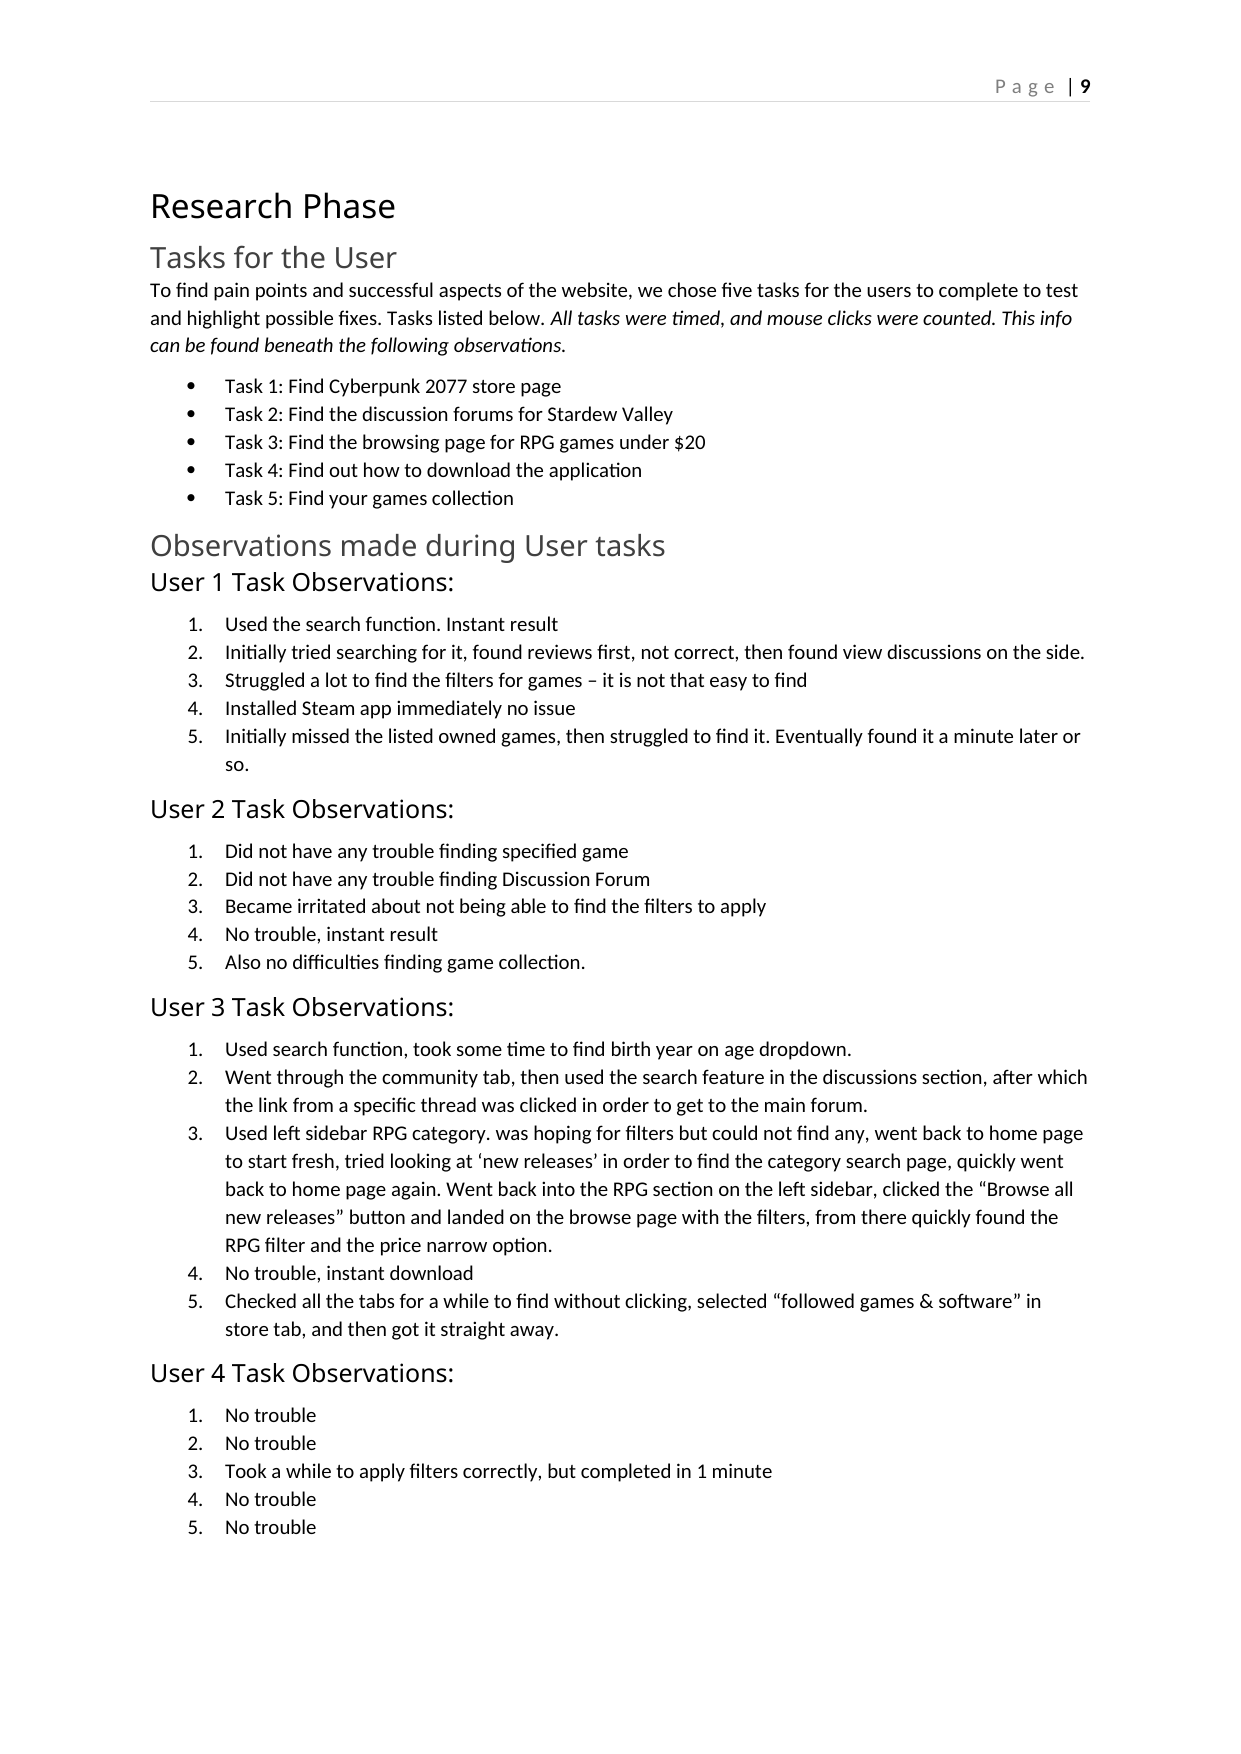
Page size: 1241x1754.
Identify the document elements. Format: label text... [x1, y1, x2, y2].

list Used search function, took some time to find birth year on age dropdown. [187, 1037, 1090, 1062]
list Checked all the tabs for a while to find without clicking, selected “followed games & software” in store tab, and then got it straight away. [187, 1288, 1090, 1341]
list Task 4: Find out how to download the application [187, 457, 1090, 482]
text To find pain points and successful aspects of the website, we chose five tasks for the users to complete to test and highlight possible fixes. Tasks listed below. All tasks were timed, and mouse clicks were counted. This info can be found beneath the following observations. [150, 277, 1090, 358]
subtitle User 4 Task Observations: [150, 1356, 1090, 1390]
list Used left sidebar RPG category. was hoping for filters but could not find any, went back to home page to start fresh, tried looking at ‘new releases’ in order to find the category search page, quickly went back to home page again. Went back into the RPG section on the left sidebar, clicked the “Browse all new releases” button and landed on the browse page with the filters, from there quickly found the RPG filter and the price narrow option. [187, 1120, 1090, 1257]
list Took a while to apply filters correctly, but completed in 1 minute [187, 1458, 1090, 1484]
list Did not have any trouble finding Discussion Forum [187, 866, 1090, 891]
list Used the search function. Instant result [187, 611, 1090, 637]
list No trouble [187, 1431, 1090, 1456]
subtitle Observations made during User tasks [150, 525, 1090, 565]
list Went through the community tab, then used the search feature in the discussions section, after which the link from a specific thread was clicked in order to get to the main forum. [187, 1064, 1090, 1118]
list No trouble, instant download [187, 1260, 1090, 1285]
list Did not have any trouble finding specified game [187, 838, 1090, 863]
list Installed Steam app immediately no issue [187, 695, 1090, 721]
list No trouble [187, 1486, 1090, 1512]
list Task 5: Find your games collection [187, 485, 1090, 510]
list No trouble [187, 1403, 1090, 1428]
subtitle Tasks for the User [150, 237, 1090, 277]
subtitle User 3 Task Observations: [150, 990, 1090, 1024]
subtitle User 1 Task Observations: [150, 565, 1090, 599]
subtitle Research Phase [150, 183, 1090, 229]
subtitle User 2 Task Observations: [150, 791, 1090, 825]
list Task 1: Find Cyberpunk 2077 store page [187, 373, 1090, 398]
list No trouble [187, 1514, 1090, 1540]
list Initially tried searching for it, found reviews first, not correct, then found view discussions on the side. [187, 639, 1090, 665]
list Also no difficulties finding game collection. [187, 949, 1090, 975]
list Task 3: Find the browsing page for RPG games under $20 [187, 429, 1090, 454]
list Became irritated about not being able to find the filters to apply [187, 894, 1090, 919]
list Struggled a lot to find the filters for games – it is not that easy to find [187, 667, 1090, 693]
list Initially missed the listed owned games, then struggled to find it. Eventually found it a minute later or so. [187, 723, 1090, 776]
list No trouble, instant result [187, 922, 1090, 947]
list Task 2: Find the discussion forums for Stardew Valley [187, 401, 1090, 426]
